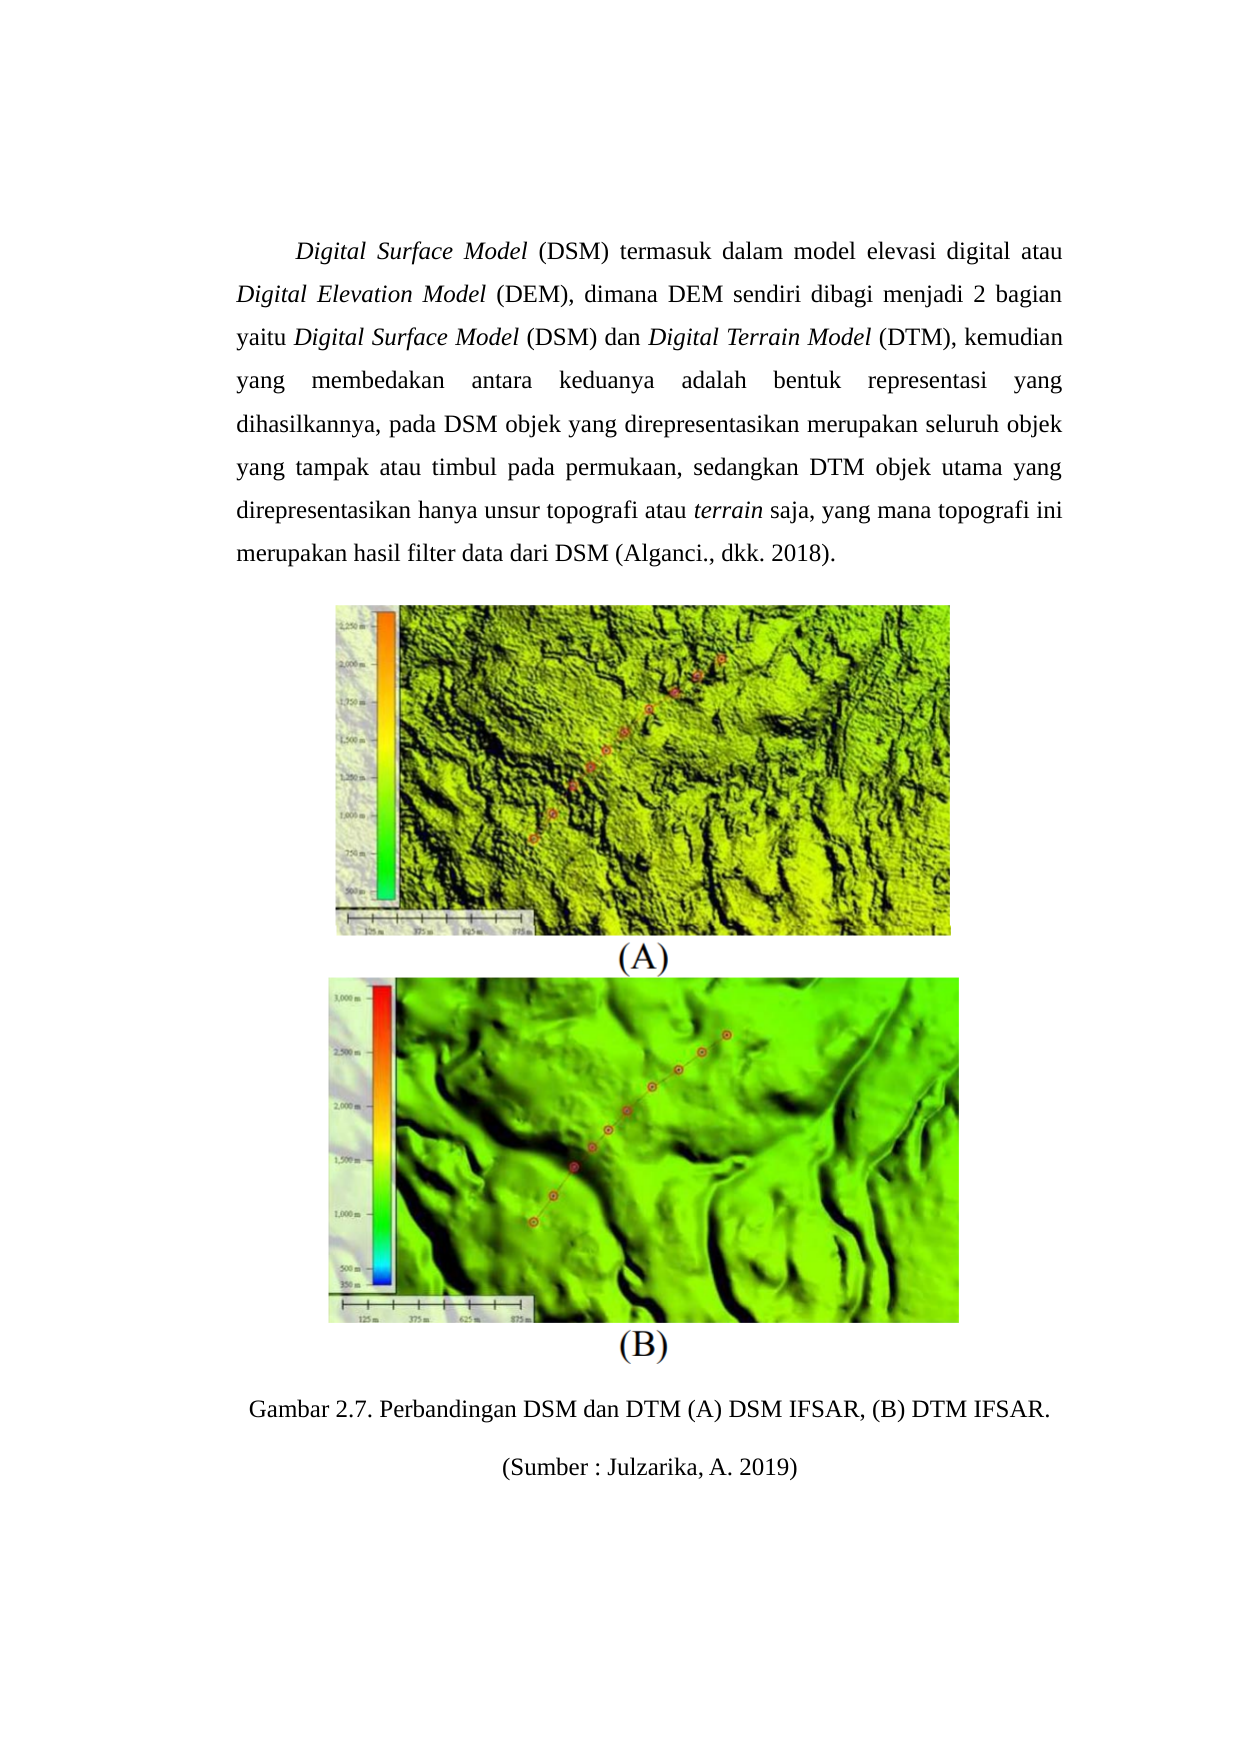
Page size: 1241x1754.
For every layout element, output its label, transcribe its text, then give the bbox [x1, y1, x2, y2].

text Gambar 2.7. Perbandingan DSM dan DTM (A) DSM IFSAR, (B) DTM IFSAR. [236, 1394, 1063, 1423]
text Digital Surface Model (DSM) termasuk dalam model elevasi digital atau Digital Elevation Model (DEM), dimana DEM sendiri dibagi menjadi 2 bagian yaitu Digital Surface Model (DSM) dan Digital Terrain Model (DTM), kemudian yang membedakan antara keduanya adalah bentuk representasi yang dihasilkannya, pada DSM objek yang direpresentasikan merupakan seluruh objek yang tampak atau timbul pada permukaan, sedangkan DTM objek utama yang direpresentasikan hanya unsur topografi atau terrain saja, yang mana topografi ini merupakan hasil filter data dari DSM (Alganci., dkk. 2018). [236, 236, 1063, 567]
picture [324, 595, 975, 1366]
text (Sumber : Julzarika, A. 2019) [236, 1452, 1063, 1481]
